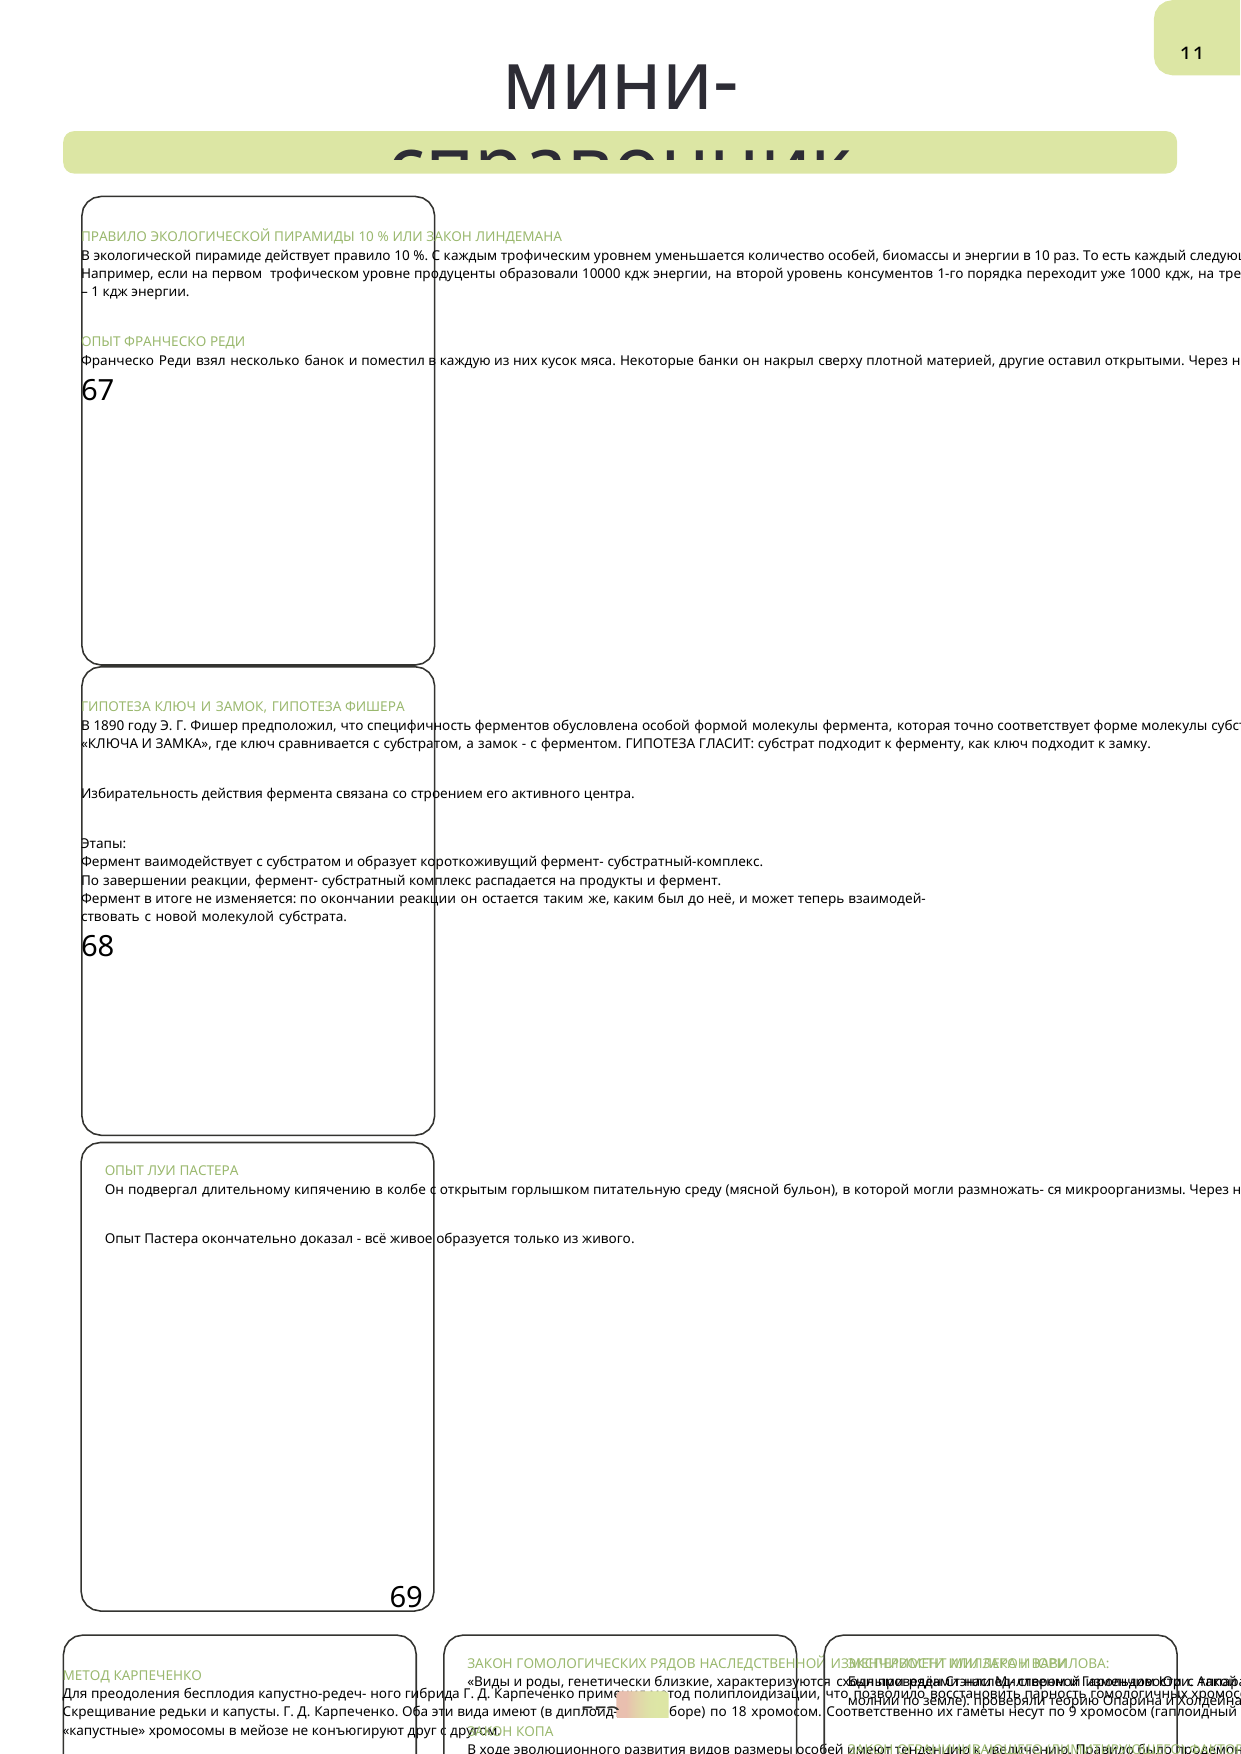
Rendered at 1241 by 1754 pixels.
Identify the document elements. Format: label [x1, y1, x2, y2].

picture [616, 1690, 669, 1718]
